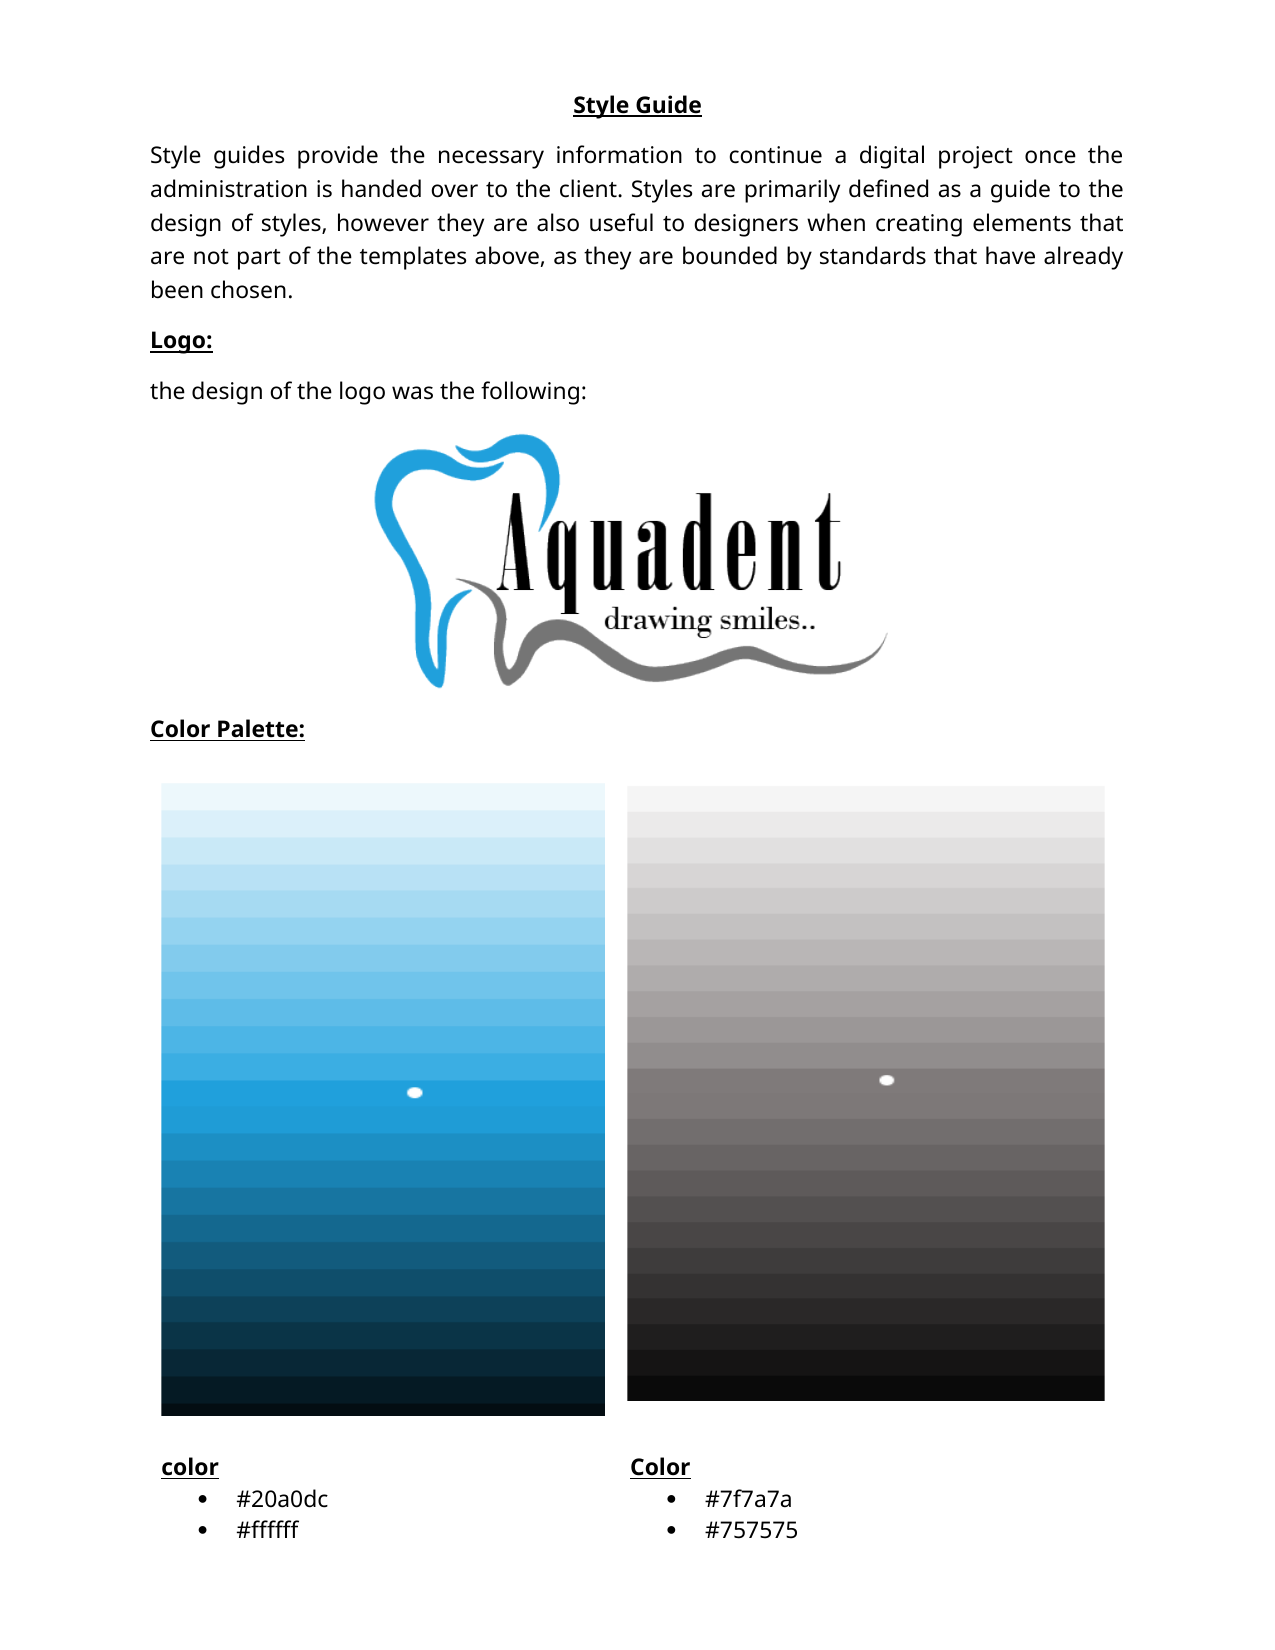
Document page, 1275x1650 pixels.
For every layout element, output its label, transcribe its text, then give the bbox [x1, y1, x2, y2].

table_header [150, 764, 619, 1451]
text the design of the logo was the following: [150, 375, 1125, 406]
text Color Palette: [150, 713, 1125, 745]
picture [627, 763, 1105, 1401]
table_cell color [150, 1451, 619, 1483]
picture [161, 763, 605, 1416]
table_cell #ffffff [150, 1514, 619, 1545]
table_cell #20a0dc [150, 1483, 619, 1514]
table_header [619, 764, 1124, 1451]
table_cell #757575 [619, 1514, 1124, 1545]
table_cell Color [619, 1451, 1124, 1483]
picture [348, 425, 927, 695]
text Logo: [150, 324, 1125, 356]
text Style Guide [150, 89, 1125, 120]
table_cell #7f7a7a [619, 1483, 1124, 1514]
text Style guides provide the necessary information to continue a digital project once the administration is handed over to the client. Styles are primarily defined as a guide to the design of styles, however they are also useful to designers when creating elements that are not part of the templates above, as they are bounded by standards that have already been chosen. [150, 139, 1125, 305]
